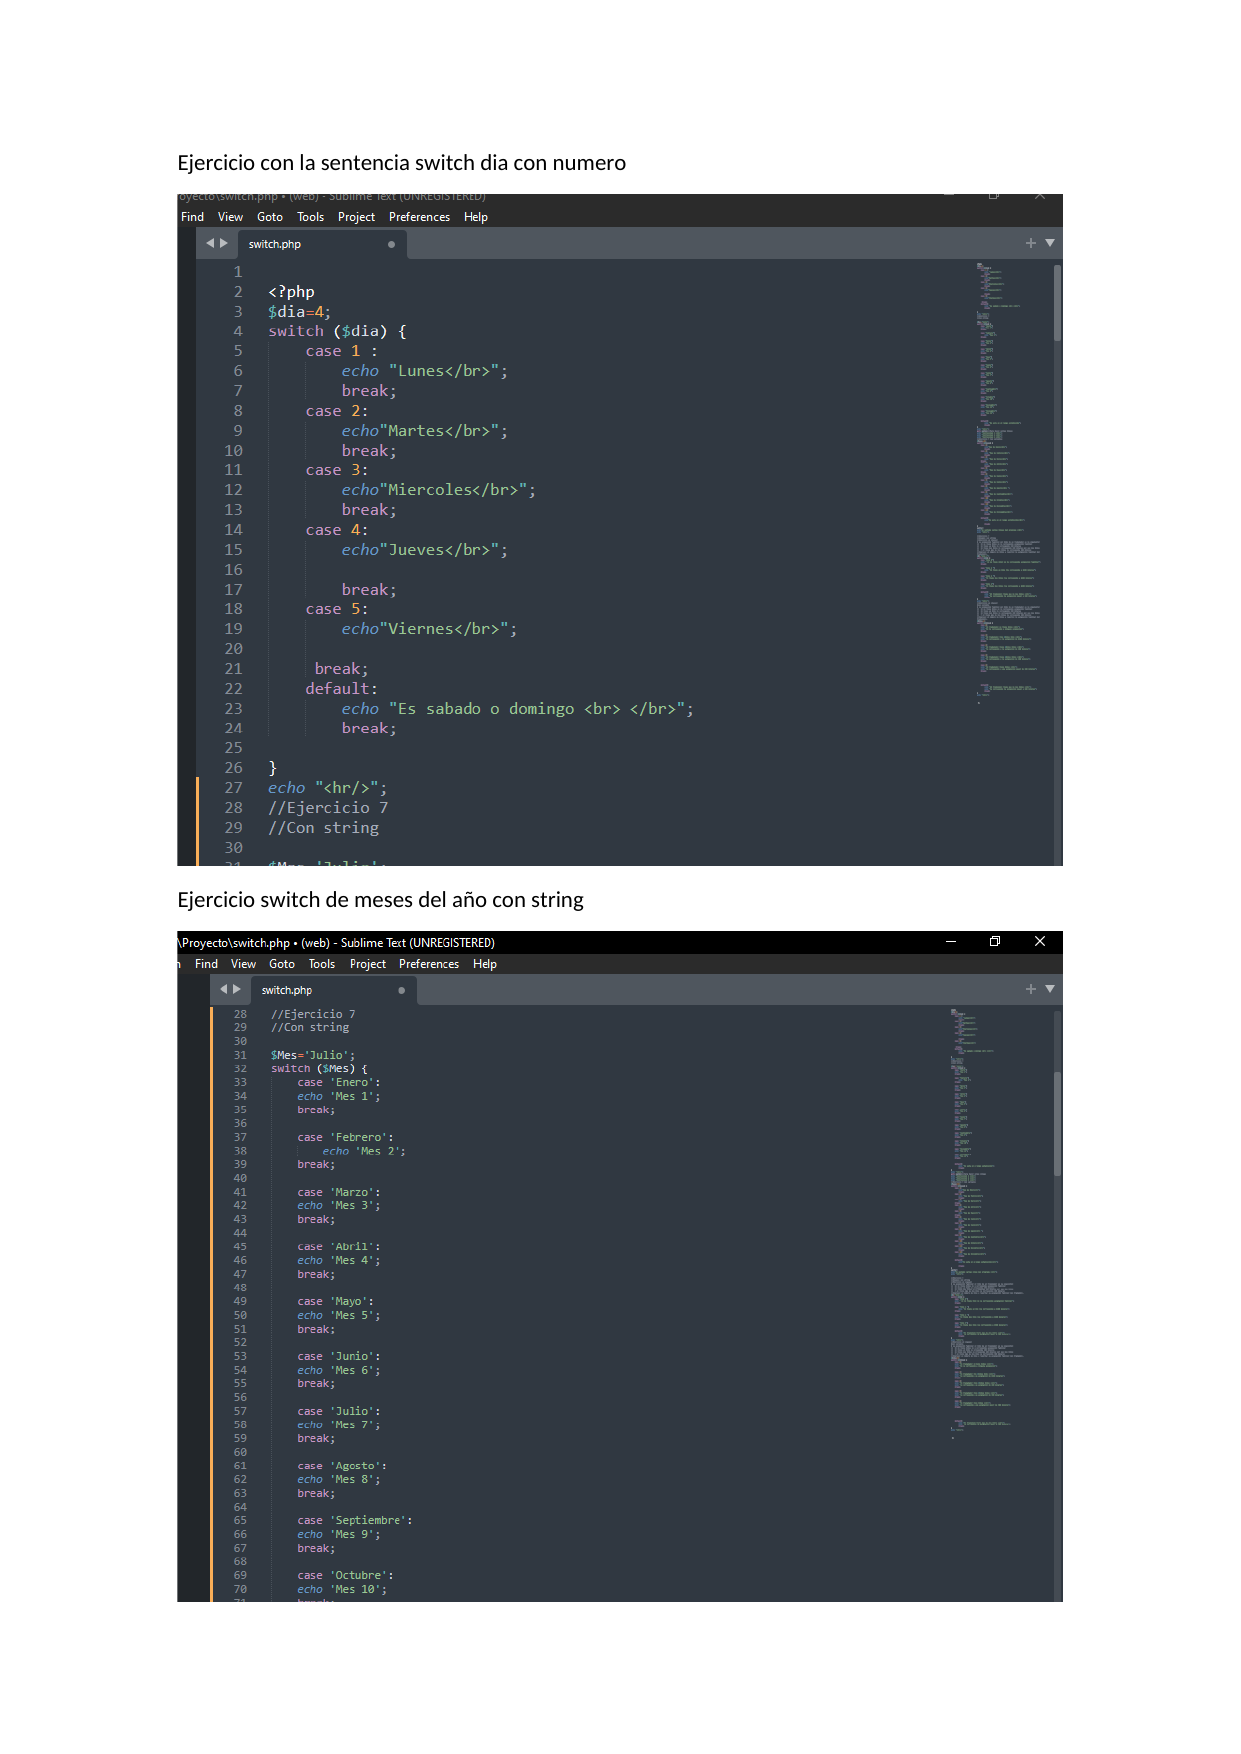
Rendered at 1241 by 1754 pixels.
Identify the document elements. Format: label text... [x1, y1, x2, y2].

text Ejercicio switch de meses del año con string [177, 885, 1063, 913]
picture [177, 931, 1063, 1602]
text Ejercicio con la sentencia switch dia con numero [177, 148, 1063, 176]
picture [177, 194, 1063, 866]
